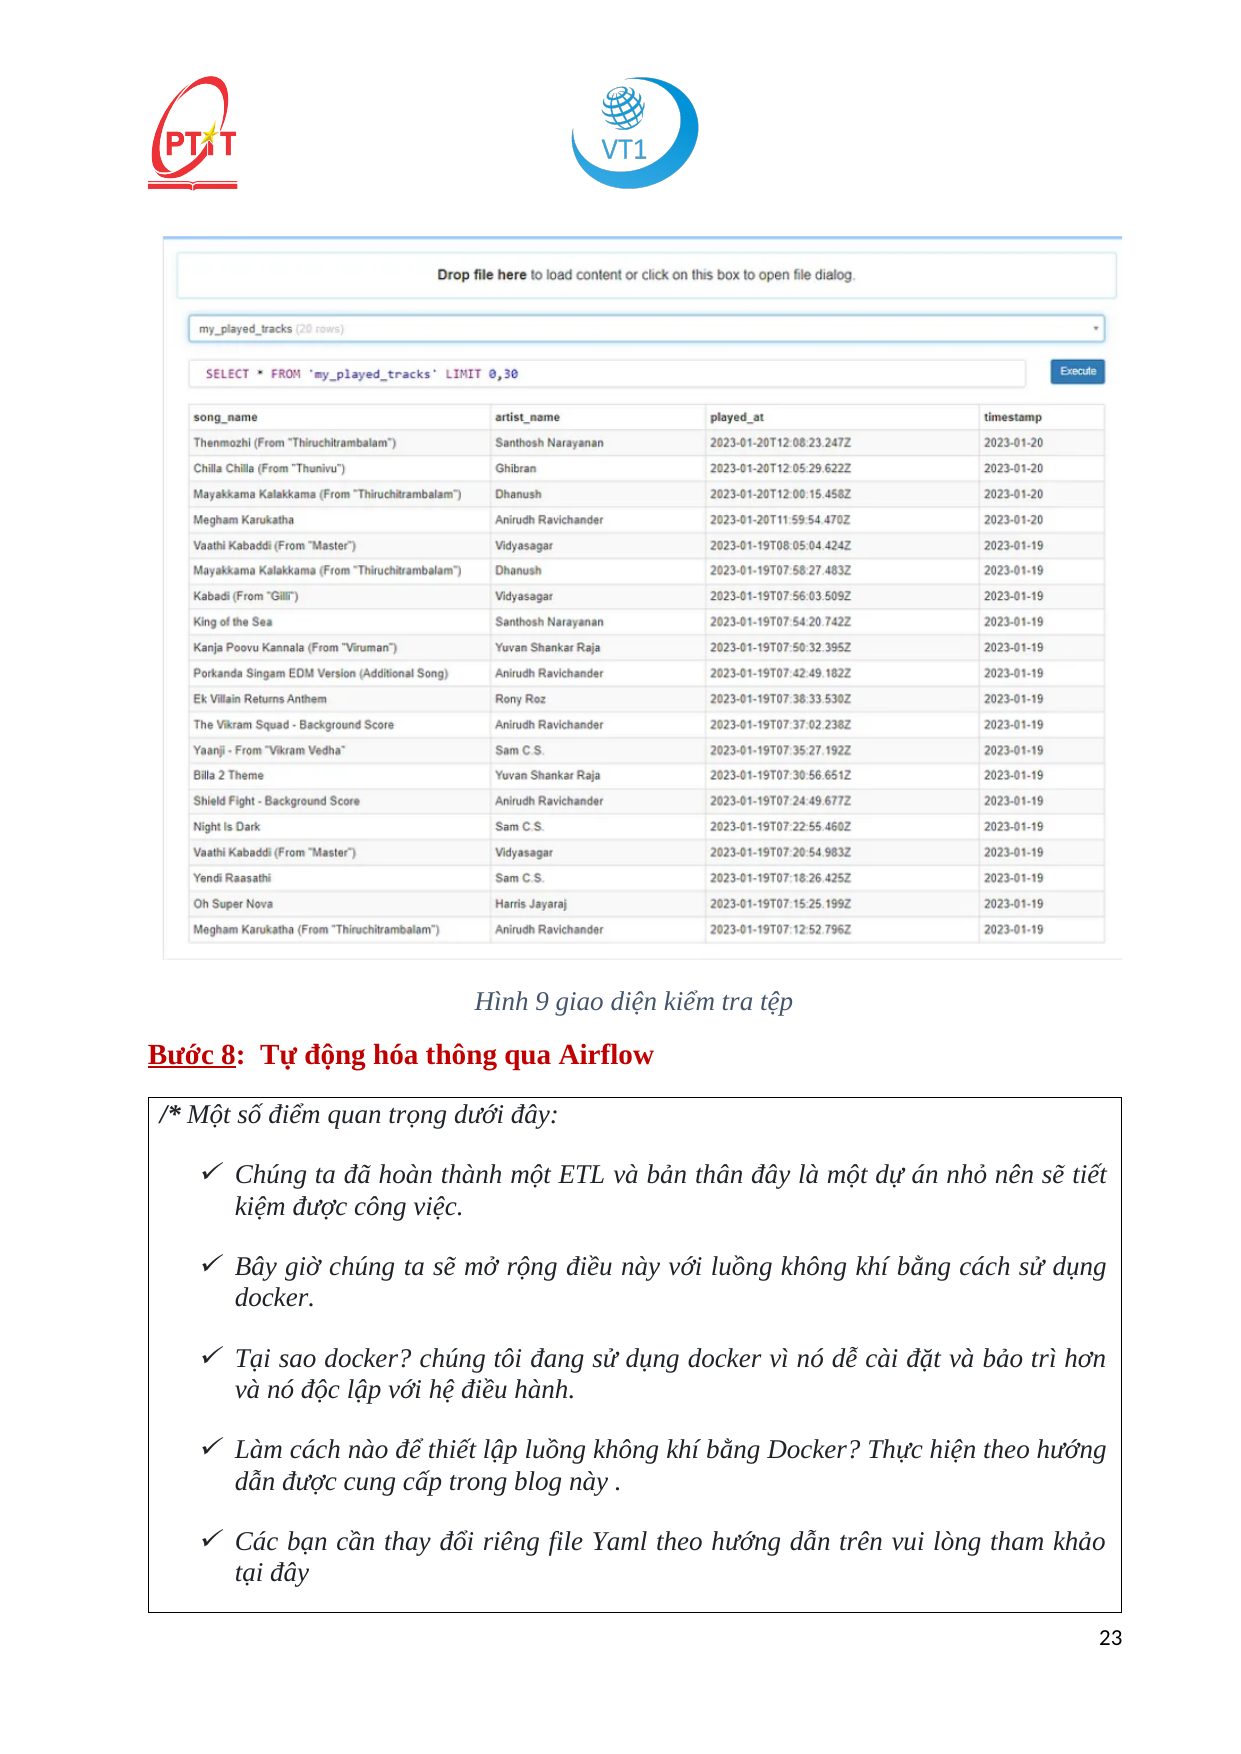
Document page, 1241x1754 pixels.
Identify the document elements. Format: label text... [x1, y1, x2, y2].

picture [147, 226, 1123, 961]
text Bước 8: Tự động hóa thông qua Airflow [148, 1037, 1122, 1071]
picture [565, 75, 705, 191]
picture [147, 76, 238, 191]
text Hình 9 giao diện kiểm tra tệp [148, 985, 1122, 1016]
